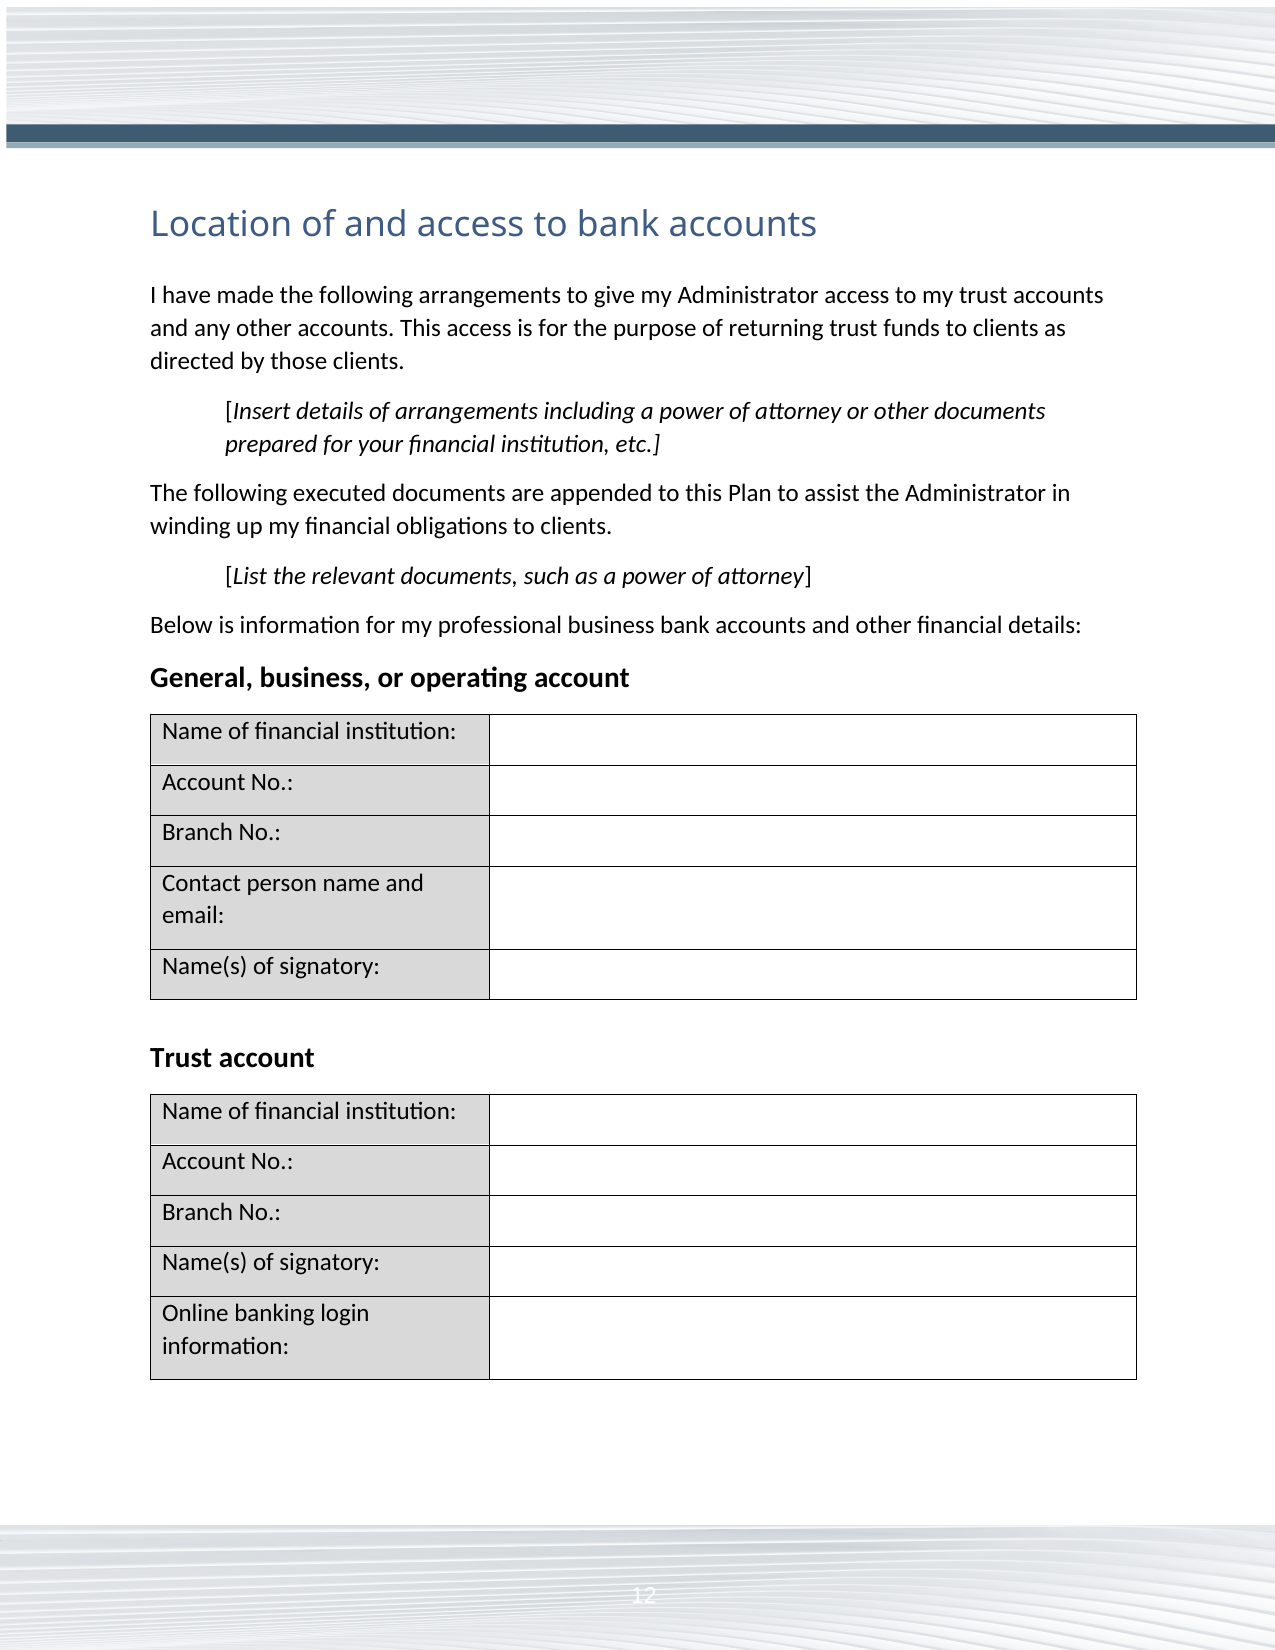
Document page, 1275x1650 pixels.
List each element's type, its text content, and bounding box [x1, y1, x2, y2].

table_cell Online banking login information: [151, 1297, 489, 1379]
table_header [490, 1095, 1136, 1144]
table_cell [490, 1247, 1136, 1296]
table_cell [490, 1297, 1136, 1379]
table_cell [490, 867, 1136, 949]
table_cell Name(s) of signatory: [151, 1247, 489, 1296]
table_cell Account No.: [151, 766, 489, 815]
subtitle Location of and access to bank accounts [150, 150, 1137, 246]
table_cell Branch No.: [151, 816, 489, 866]
text Below is information for my professional business bank accounts and other financial details: [150, 609, 1137, 640]
table_cell [490, 816, 1136, 866]
table_cell Account No.: [151, 1146, 489, 1195]
text The following executed documents are appended to this Plan to assist the Administrator in winding up my financial obligations to clients. [150, 477, 1137, 541]
text [List the relevant documents, such as a power of attorney] [150, 560, 1137, 590]
table_cell [490, 766, 1136, 815]
table_cell Branch No.: [151, 1196, 489, 1246]
text General, business, or operating account [150, 659, 1137, 694]
table_cell Name(s) of signatory: [151, 950, 489, 999]
table_cell Contact person name and email: [151, 867, 489, 949]
table_header [490, 715, 1136, 764]
table_cell [490, 950, 1136, 999]
table_cell [490, 1196, 1136, 1246]
table_header Name of financial institution: [151, 715, 489, 764]
text [Insert details of arrangements including a power of attorney or other documents prepared for your financial institution, etc.] [225, 395, 1137, 458]
table_header Name of financial institution: [151, 1095, 489, 1144]
text Trust account [150, 1000, 1137, 1074]
text I have made the following arrangements to give my Administrator access to my trust accounts and any other accounts. This access is for the purpose of returning trust funds to clients as directed by those clients. [150, 246, 1137, 376]
table_cell [490, 1146, 1136, 1195]
